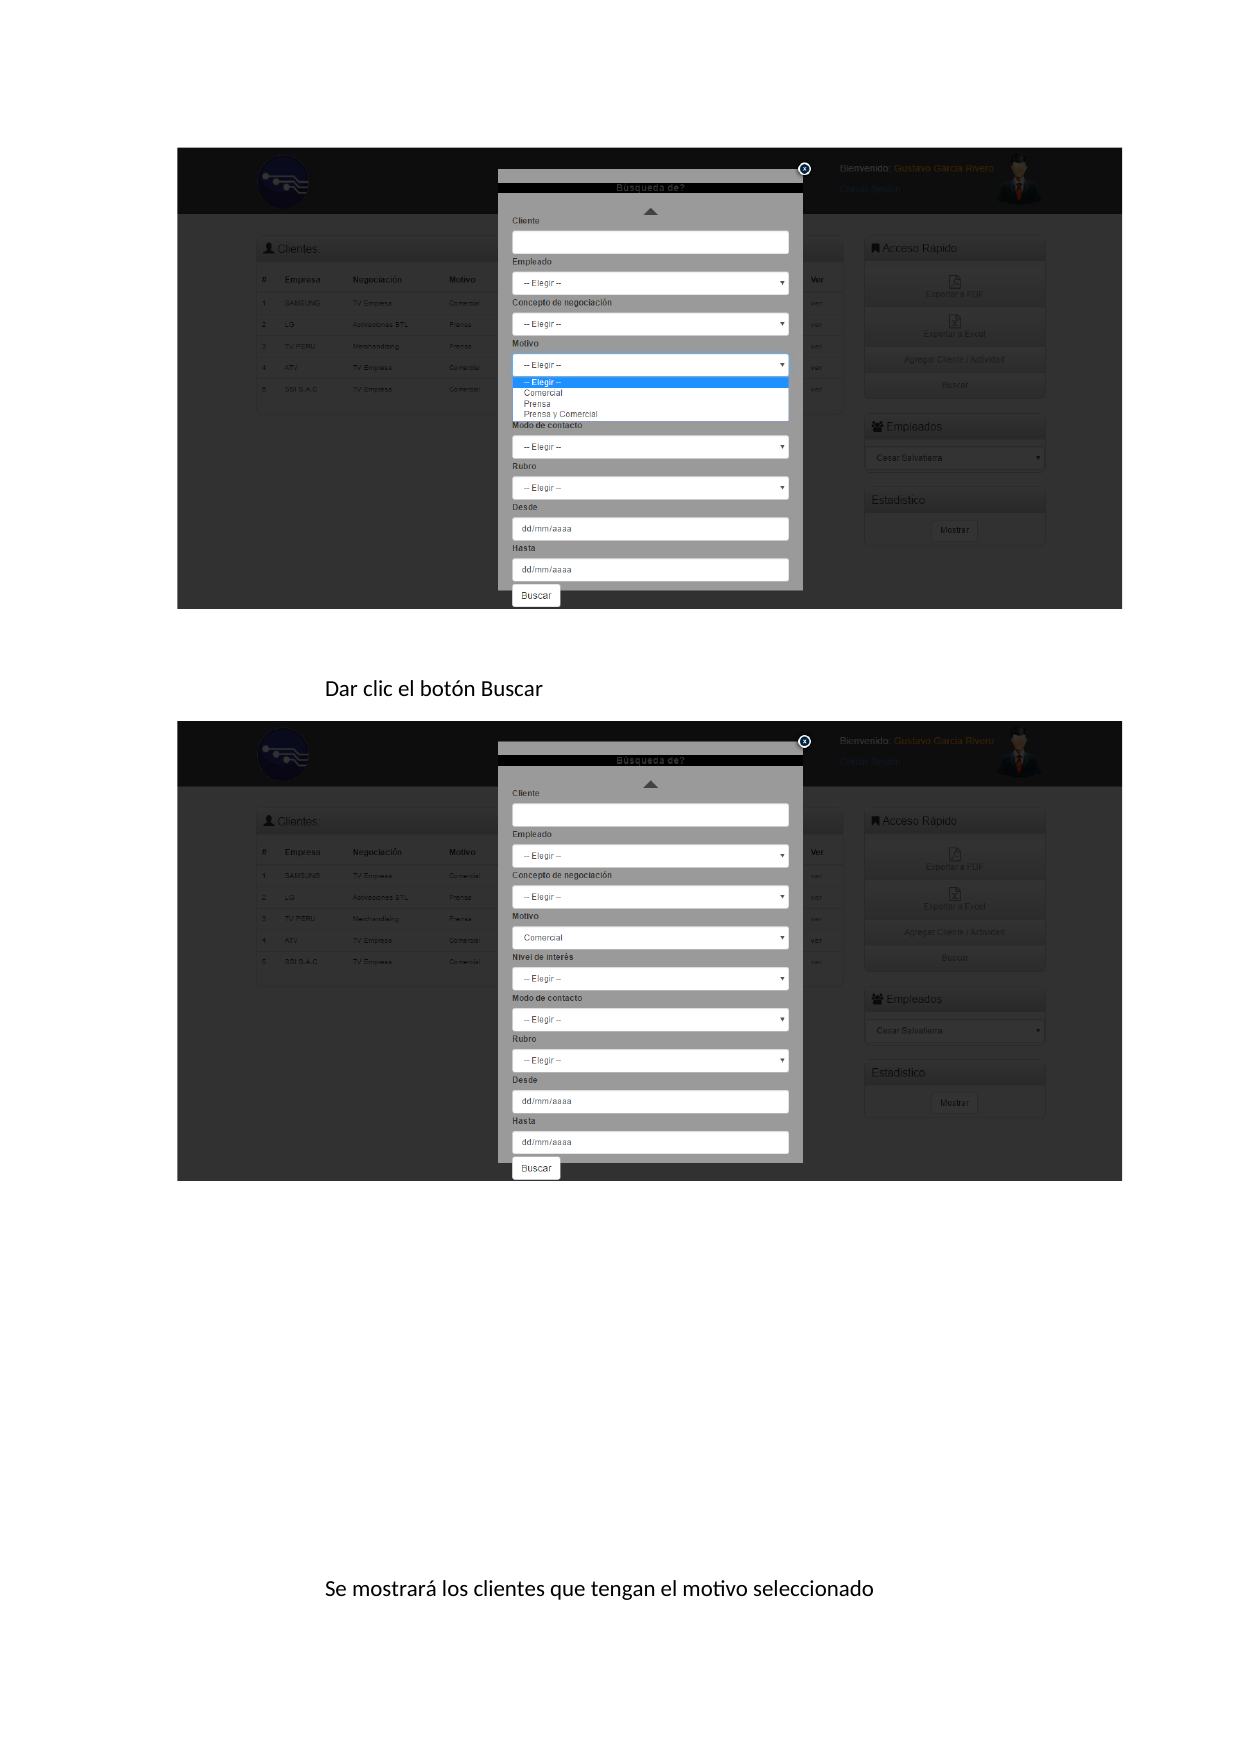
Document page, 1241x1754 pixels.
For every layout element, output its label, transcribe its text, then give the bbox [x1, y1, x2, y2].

picture [177, 721, 1123, 1181]
picture [177, 147, 1123, 609]
text Dar clic el botón Buscar [177, 674, 1122, 702]
text Se mostrará los clientes que tengan el motivo seleccionado [177, 1574, 1122, 1602]
